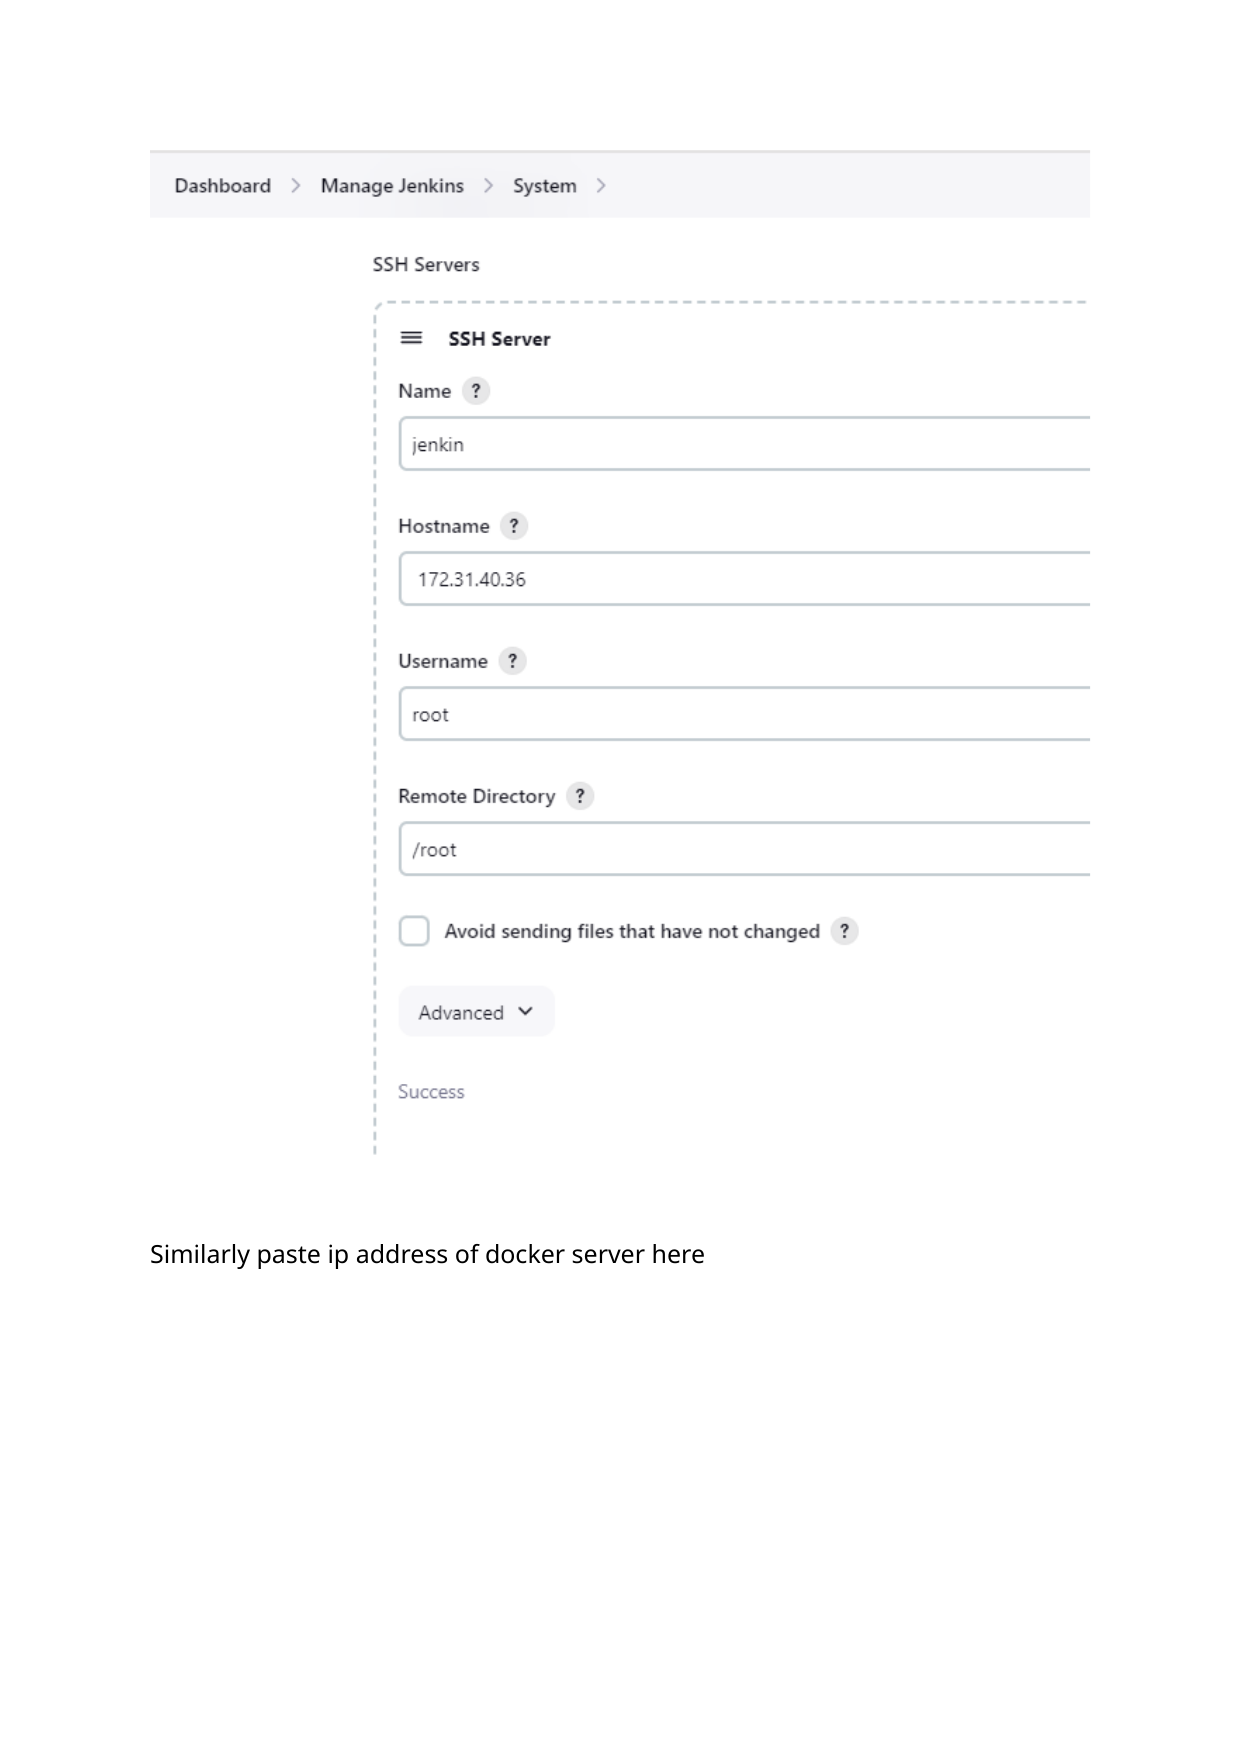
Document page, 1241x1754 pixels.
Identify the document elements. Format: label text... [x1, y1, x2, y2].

picture [150, 150, 1091, 1159]
text Similarly paste ip address of docker server here [150, 1237, 1090, 1271]
